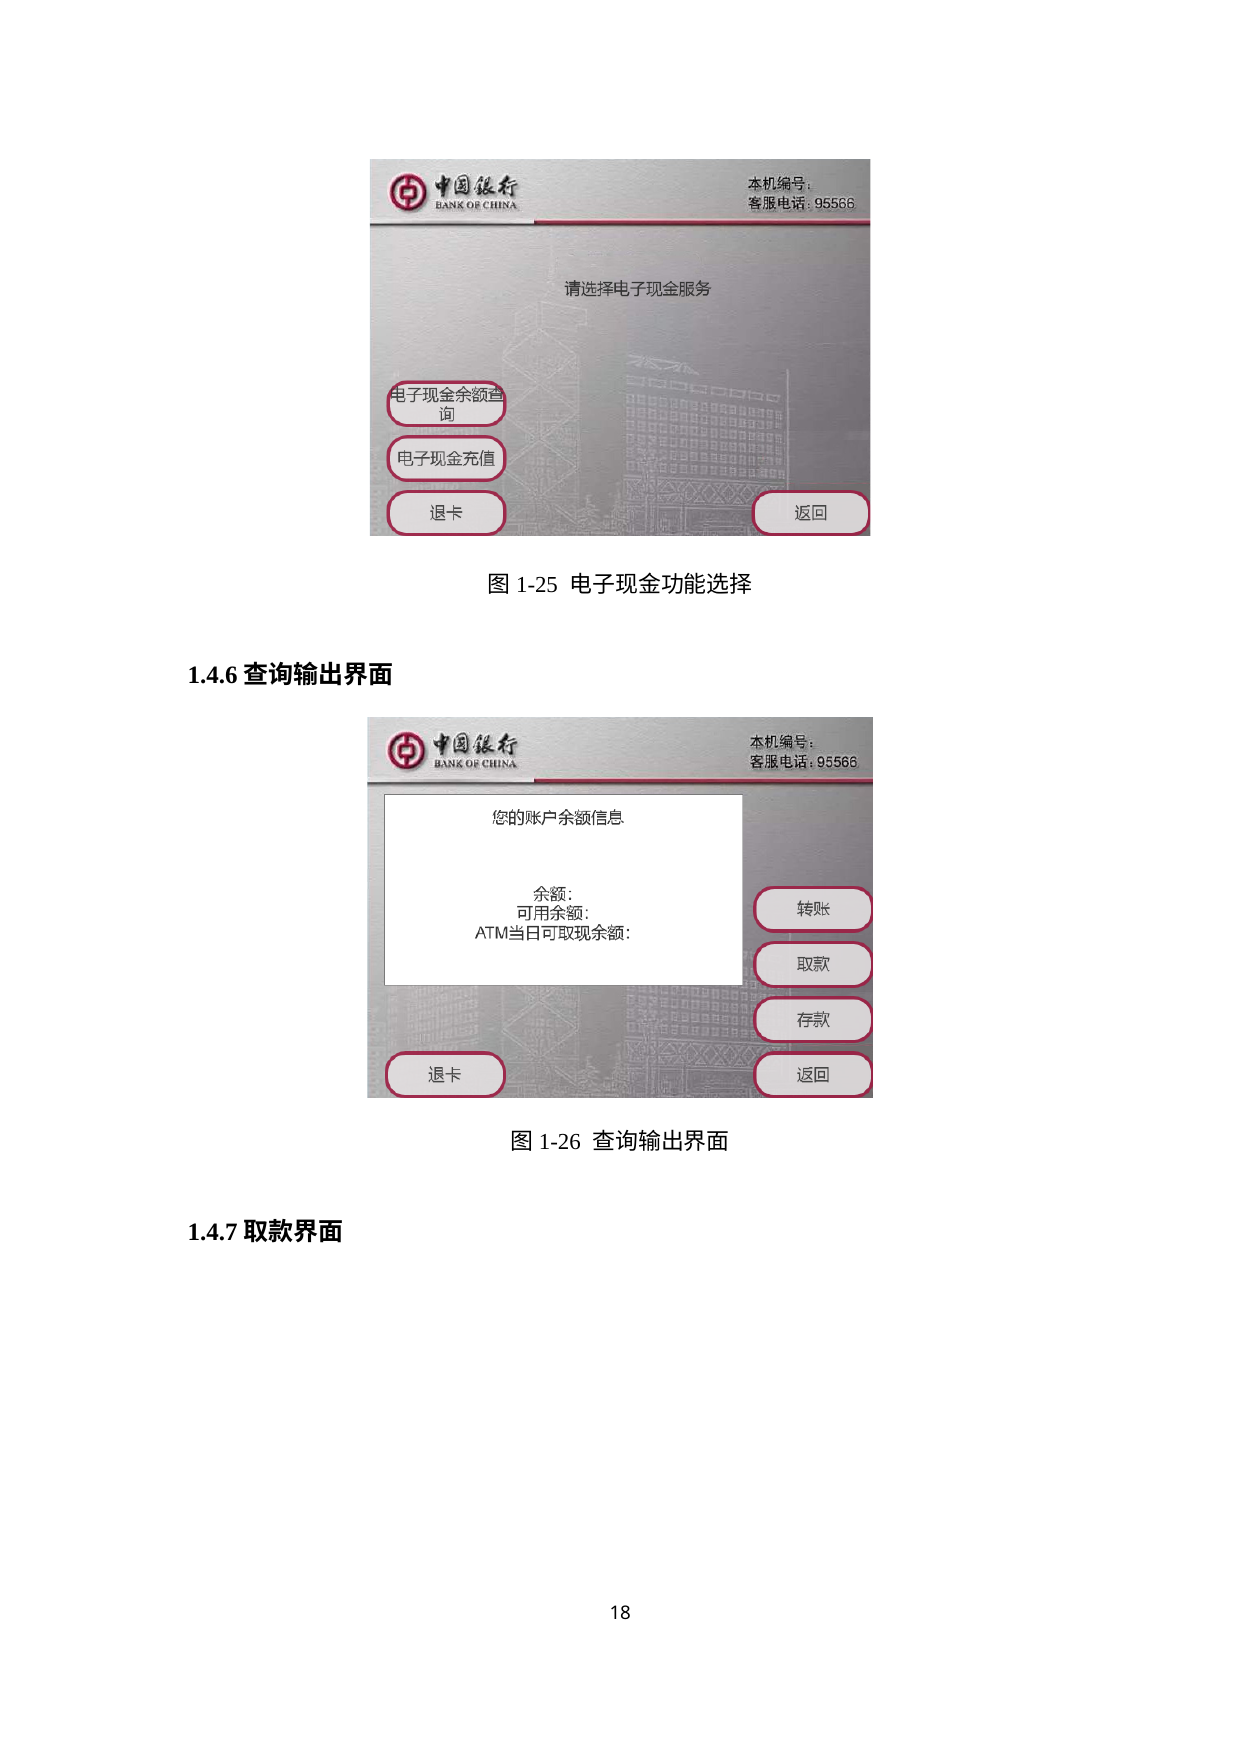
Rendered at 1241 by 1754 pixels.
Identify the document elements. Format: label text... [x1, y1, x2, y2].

text 图 -26 查询输出界面 [187, 1107, 1053, 1172]
subtitle 取款界面 [187, 1197, 1053, 1262]
picture [369, 159, 871, 536]
picture [367, 717, 873, 1098]
subtitle 查询输出界面 [187, 640, 1053, 705]
text 图 -25 电子现金功能选择 [187, 550, 1053, 615]
